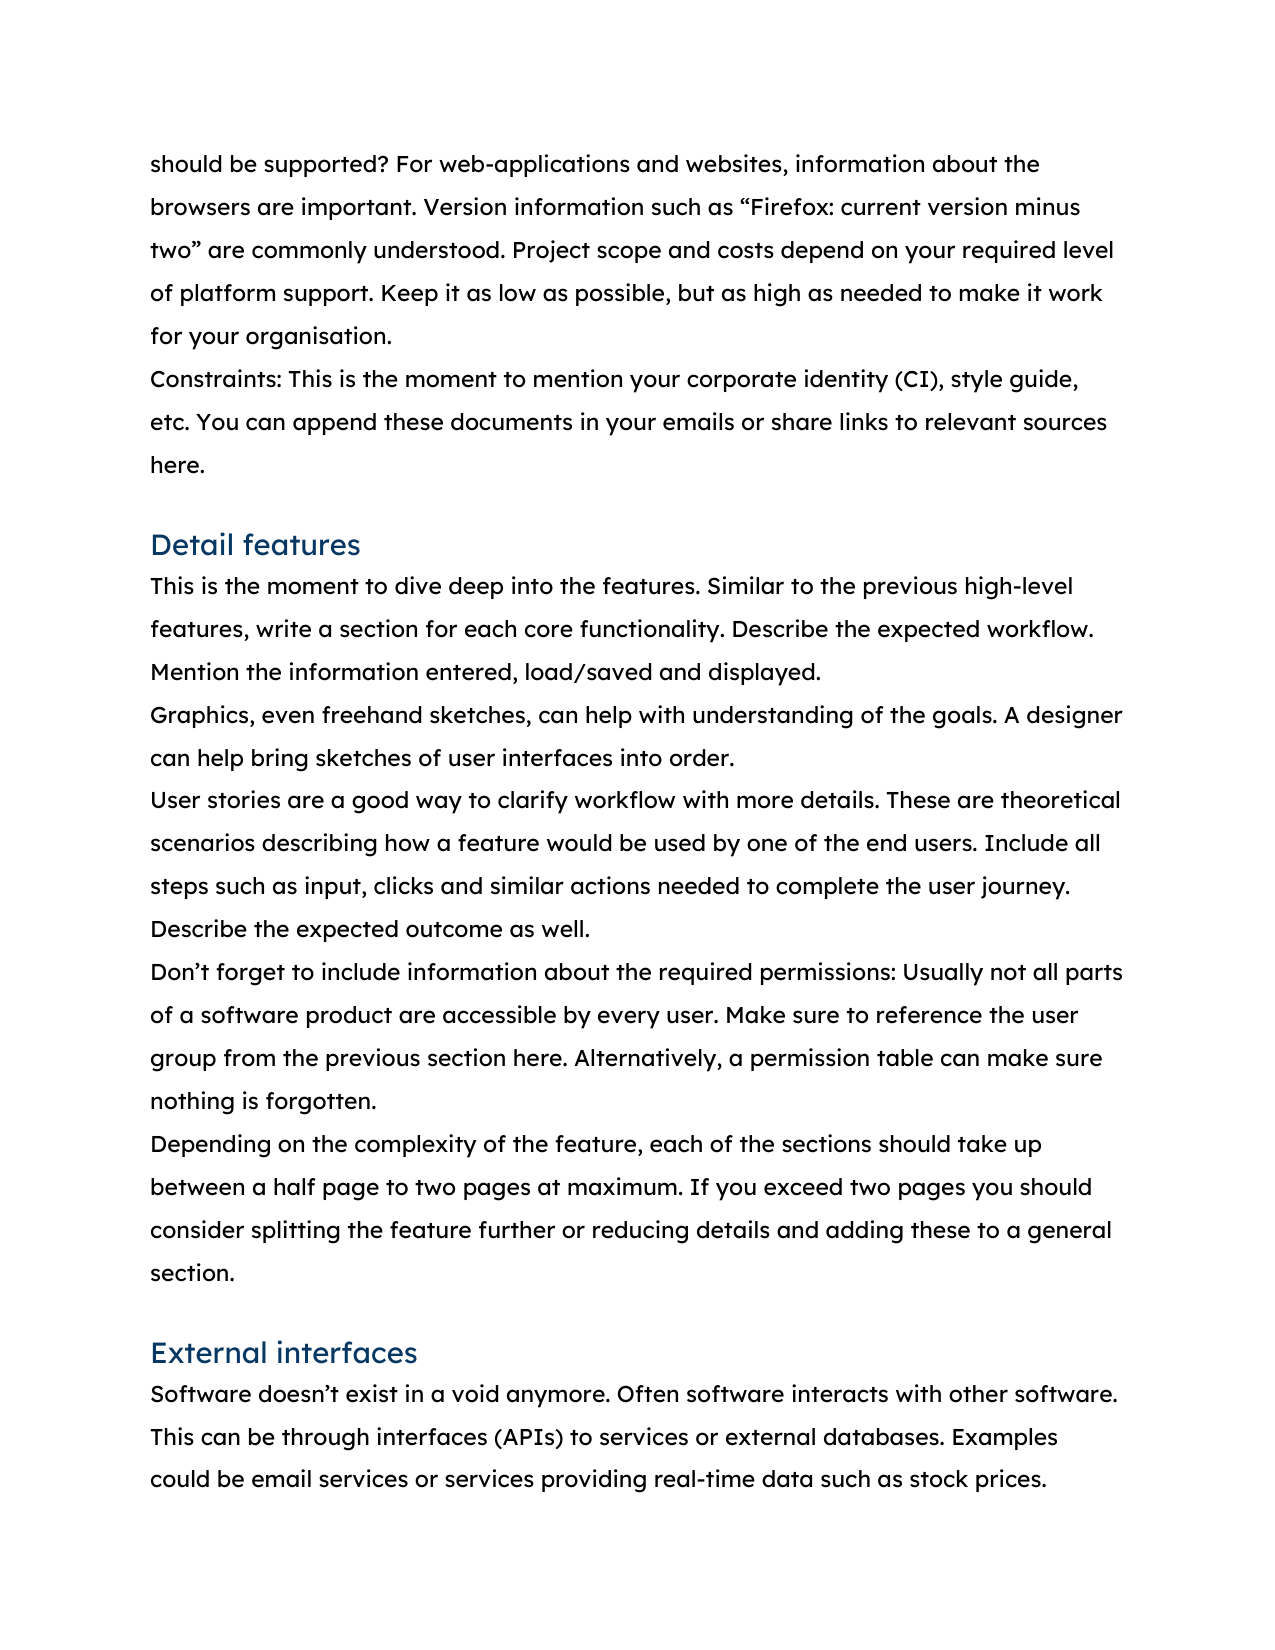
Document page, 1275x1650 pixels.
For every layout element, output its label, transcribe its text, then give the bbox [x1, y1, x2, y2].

text Graphics, even freehand sketches, can help with understanding of the goals. A designer can help bring sketches of user interfaces into order. [150, 700, 1125, 772]
text Depending on the complexity of the feature, each of the sections should take up between a half page to two pages at maximum. If you exceed two pages you should consider splitting the feature further or reducing details and adding these to a general section. [150, 1129, 1125, 1287]
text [150, 1379, 1125, 1494]
text Don’t forget to include information about the required permissions: Usually not all parts of a software product are accessible by every user. Make sure to reference the user group from the previous section here. Alternatively, a permission table can make sure nothing is forgotten. [150, 958, 1125, 1115]
text Constraints: This is the moment to mention your corporate identity (CI), style guide, etc. You can append these documents in your emails or share links to relevant sources here. [150, 364, 1125, 479]
text This is the moment to dive deep into the features. Similar to the previous high-level features, write a section for each core functionality. Describe the expected workflow. Mention the information entered, load/saved and displayed. [150, 571, 1125, 686]
subtitle Detail features [150, 527, 1125, 563]
subtitle External interfaces [150, 1334, 1125, 1371]
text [150, 150, 1125, 350]
text User stories are a good way to clarify workflow with more details. These are theoretical scenarios describing how a feature would be used by one of the end users. Include all steps such as input, clicks and similar actions needed to complete the user journey. Describe the expected outcome as well. [150, 786, 1125, 943]
